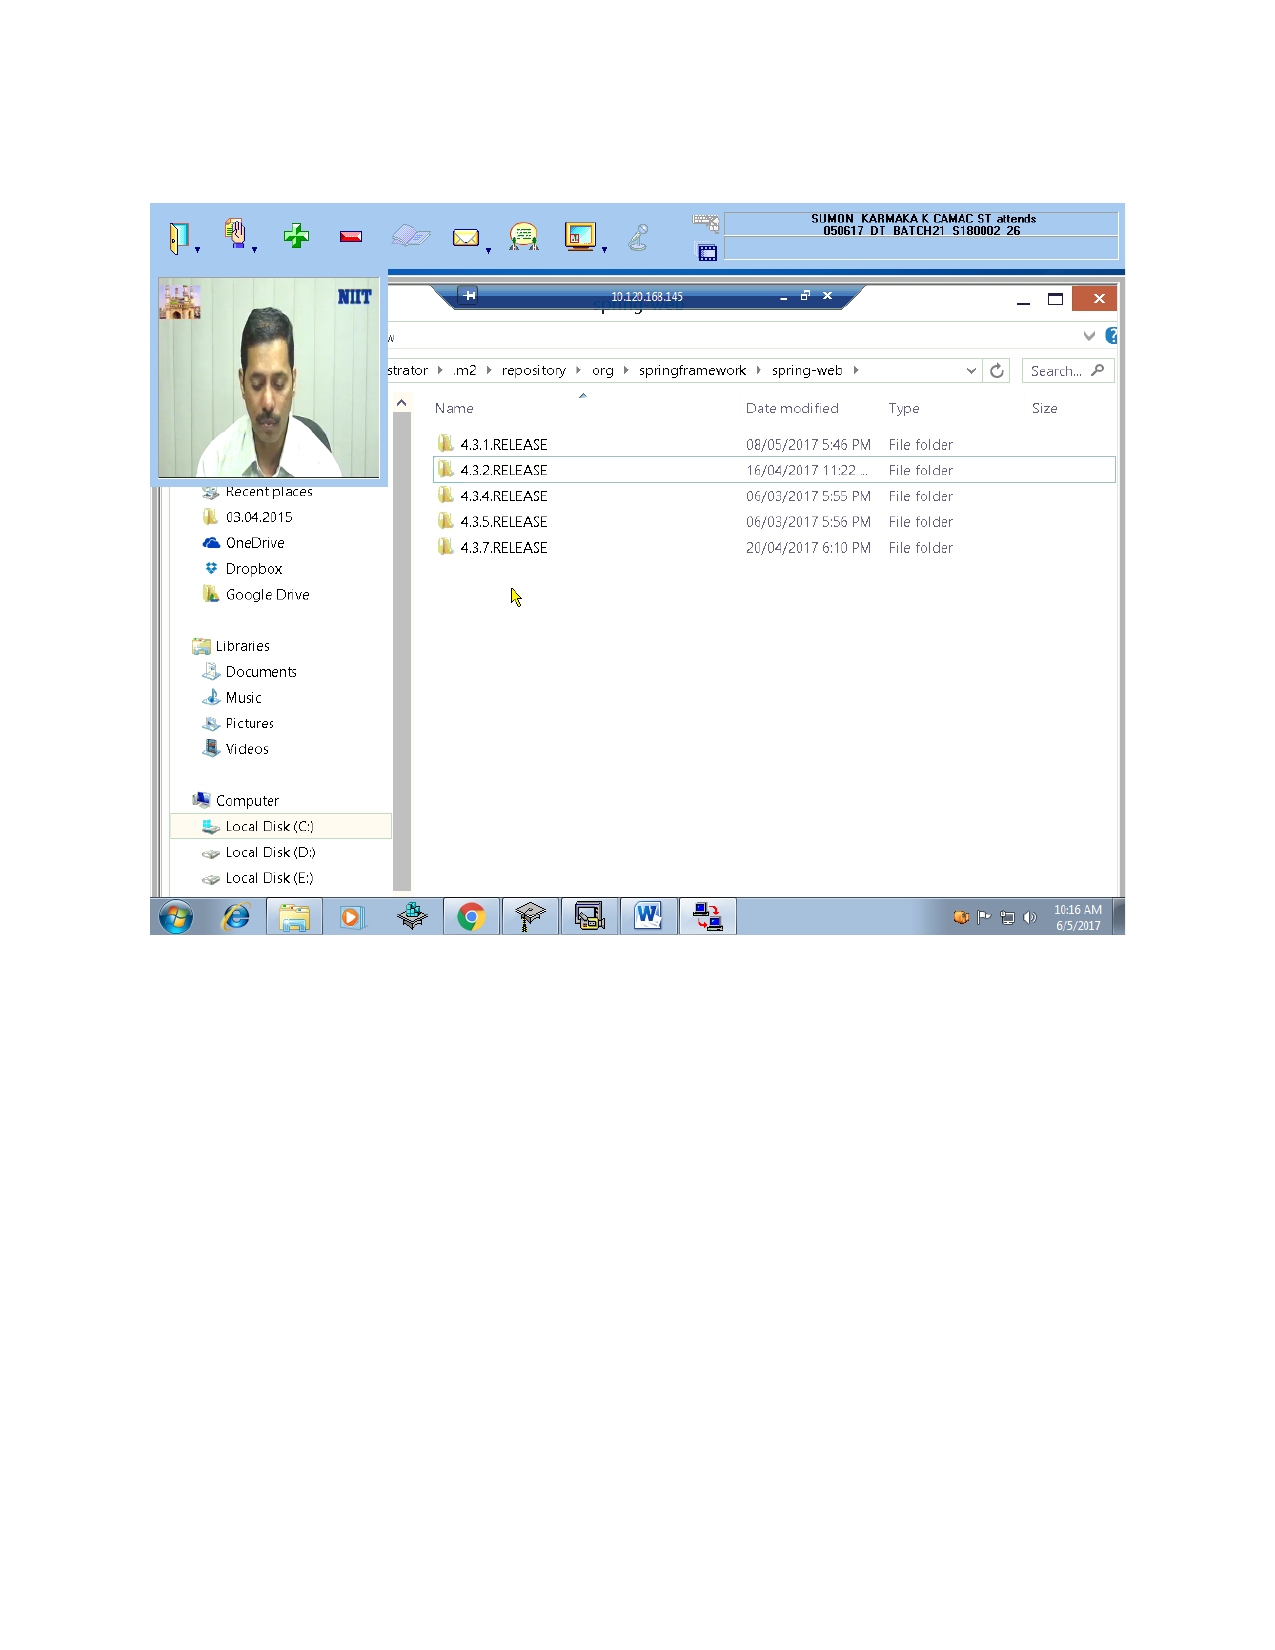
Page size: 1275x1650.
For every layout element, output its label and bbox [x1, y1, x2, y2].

picture [150, 203, 1125, 935]
